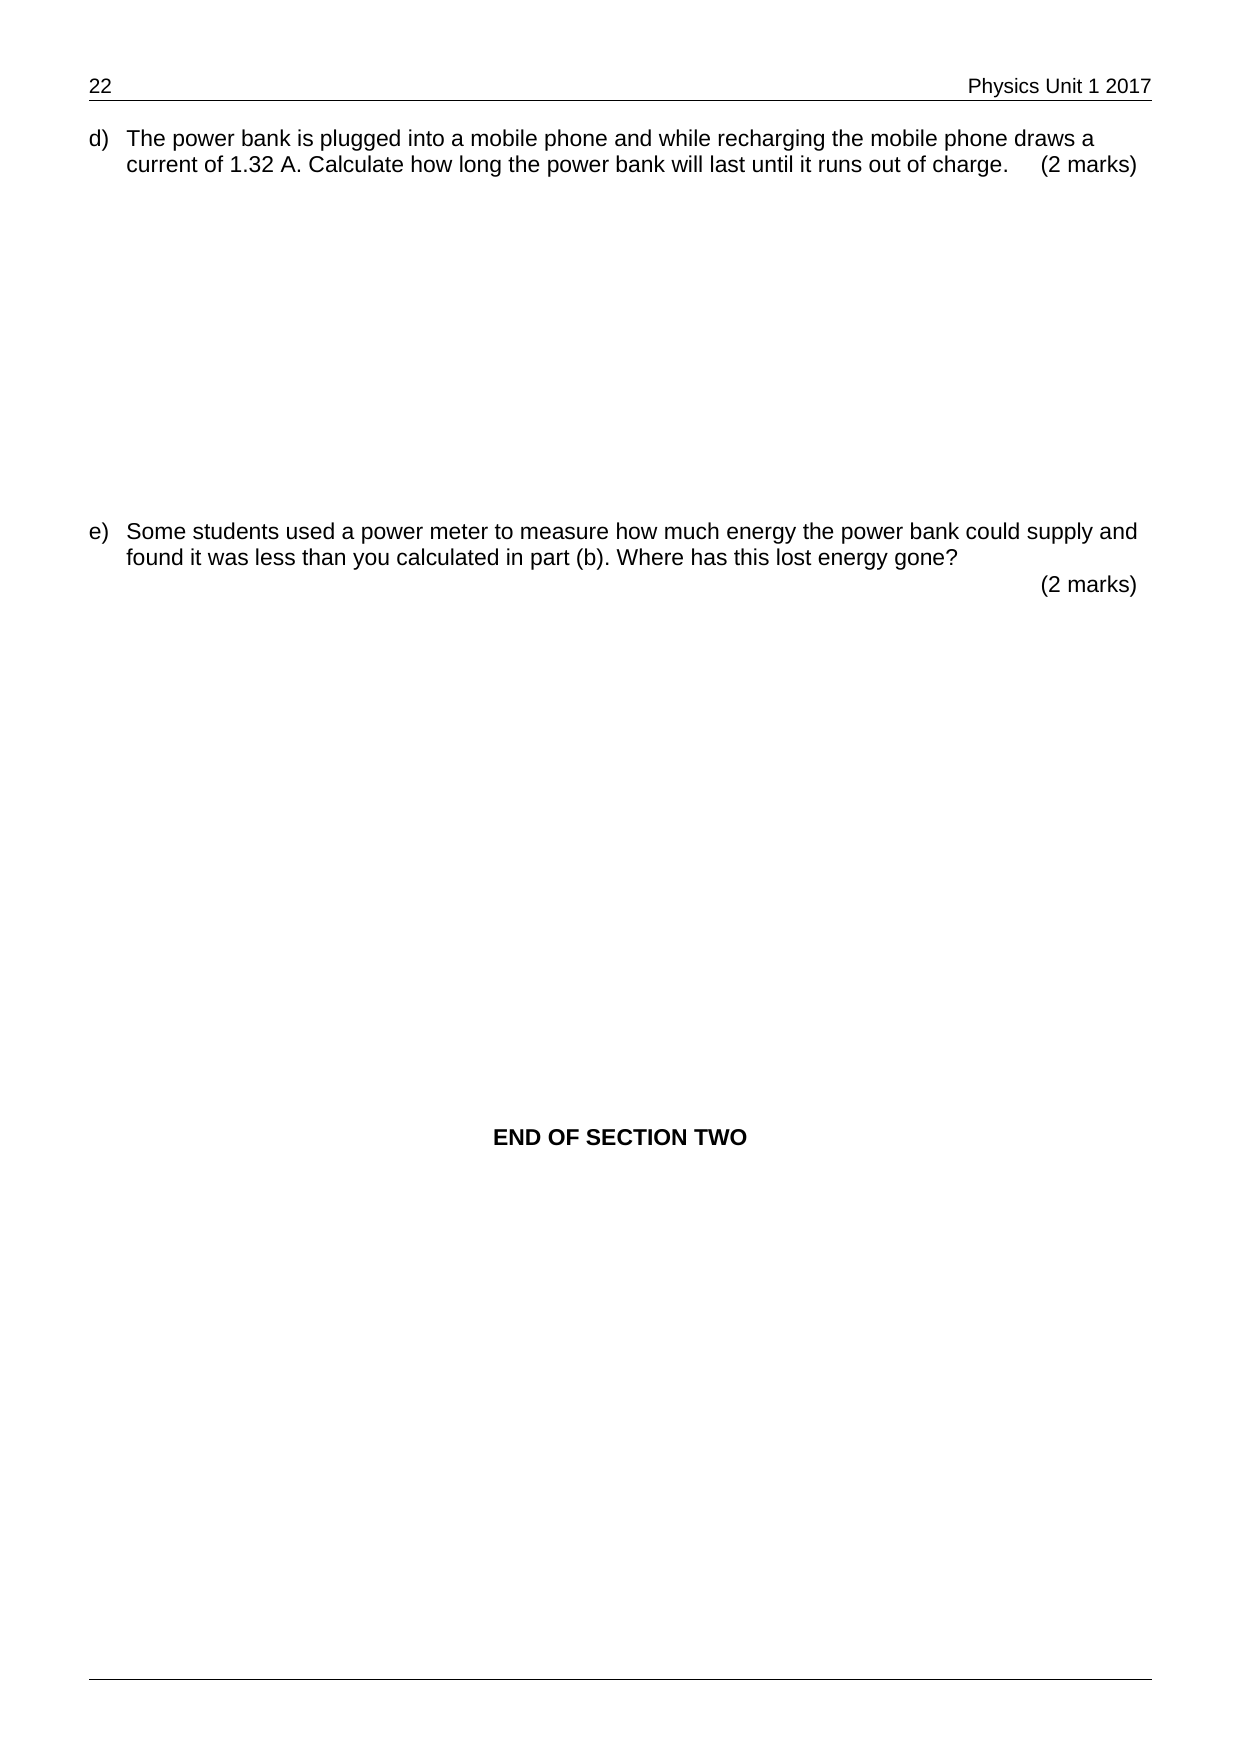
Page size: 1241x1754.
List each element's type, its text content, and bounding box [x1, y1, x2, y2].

list The power bank is plugged into a mobile phone and while recharging the mobile phone draws a current of 1.32 A. Calculate how long the power bank will last until it runs out of charge. (2 marks) [89, 125, 1152, 178]
list Some students used a power meter to measure how much energy the power bank could supply and found it was less than you calculated in part (b). Where has this lost energy gone? (2 marks) [89, 518, 1152, 597]
text END OF SECTION TWO [89, 1124, 1152, 1151]
